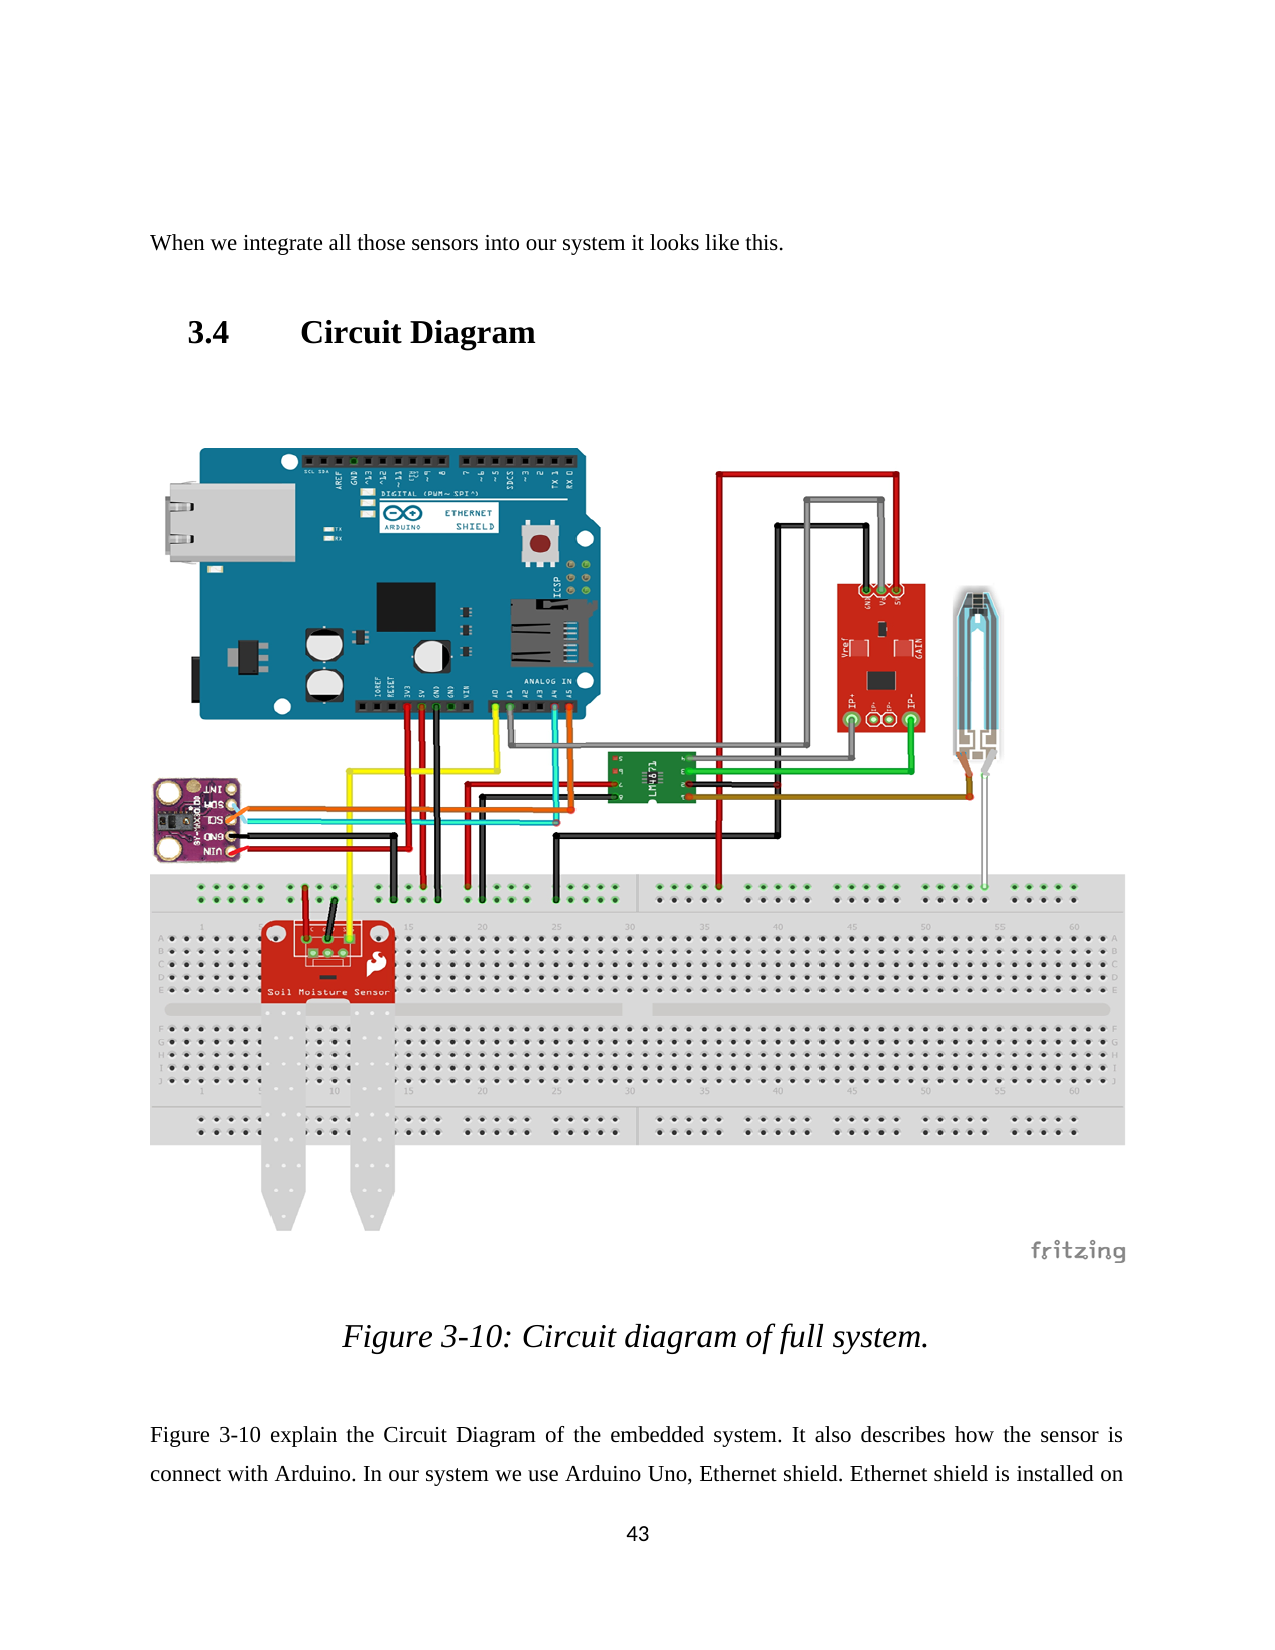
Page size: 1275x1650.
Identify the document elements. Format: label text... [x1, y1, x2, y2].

text When we integrate all those sensors into our system it looks like this. [150, 229, 1125, 255]
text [150, 1421, 1125, 1487]
text Figure 3-10: Circuit diagram of full system. [150, 1316, 1125, 1354]
picture [150, 448, 1125, 1263]
subtitle Circuit Diagram [187, 312, 1125, 350]
